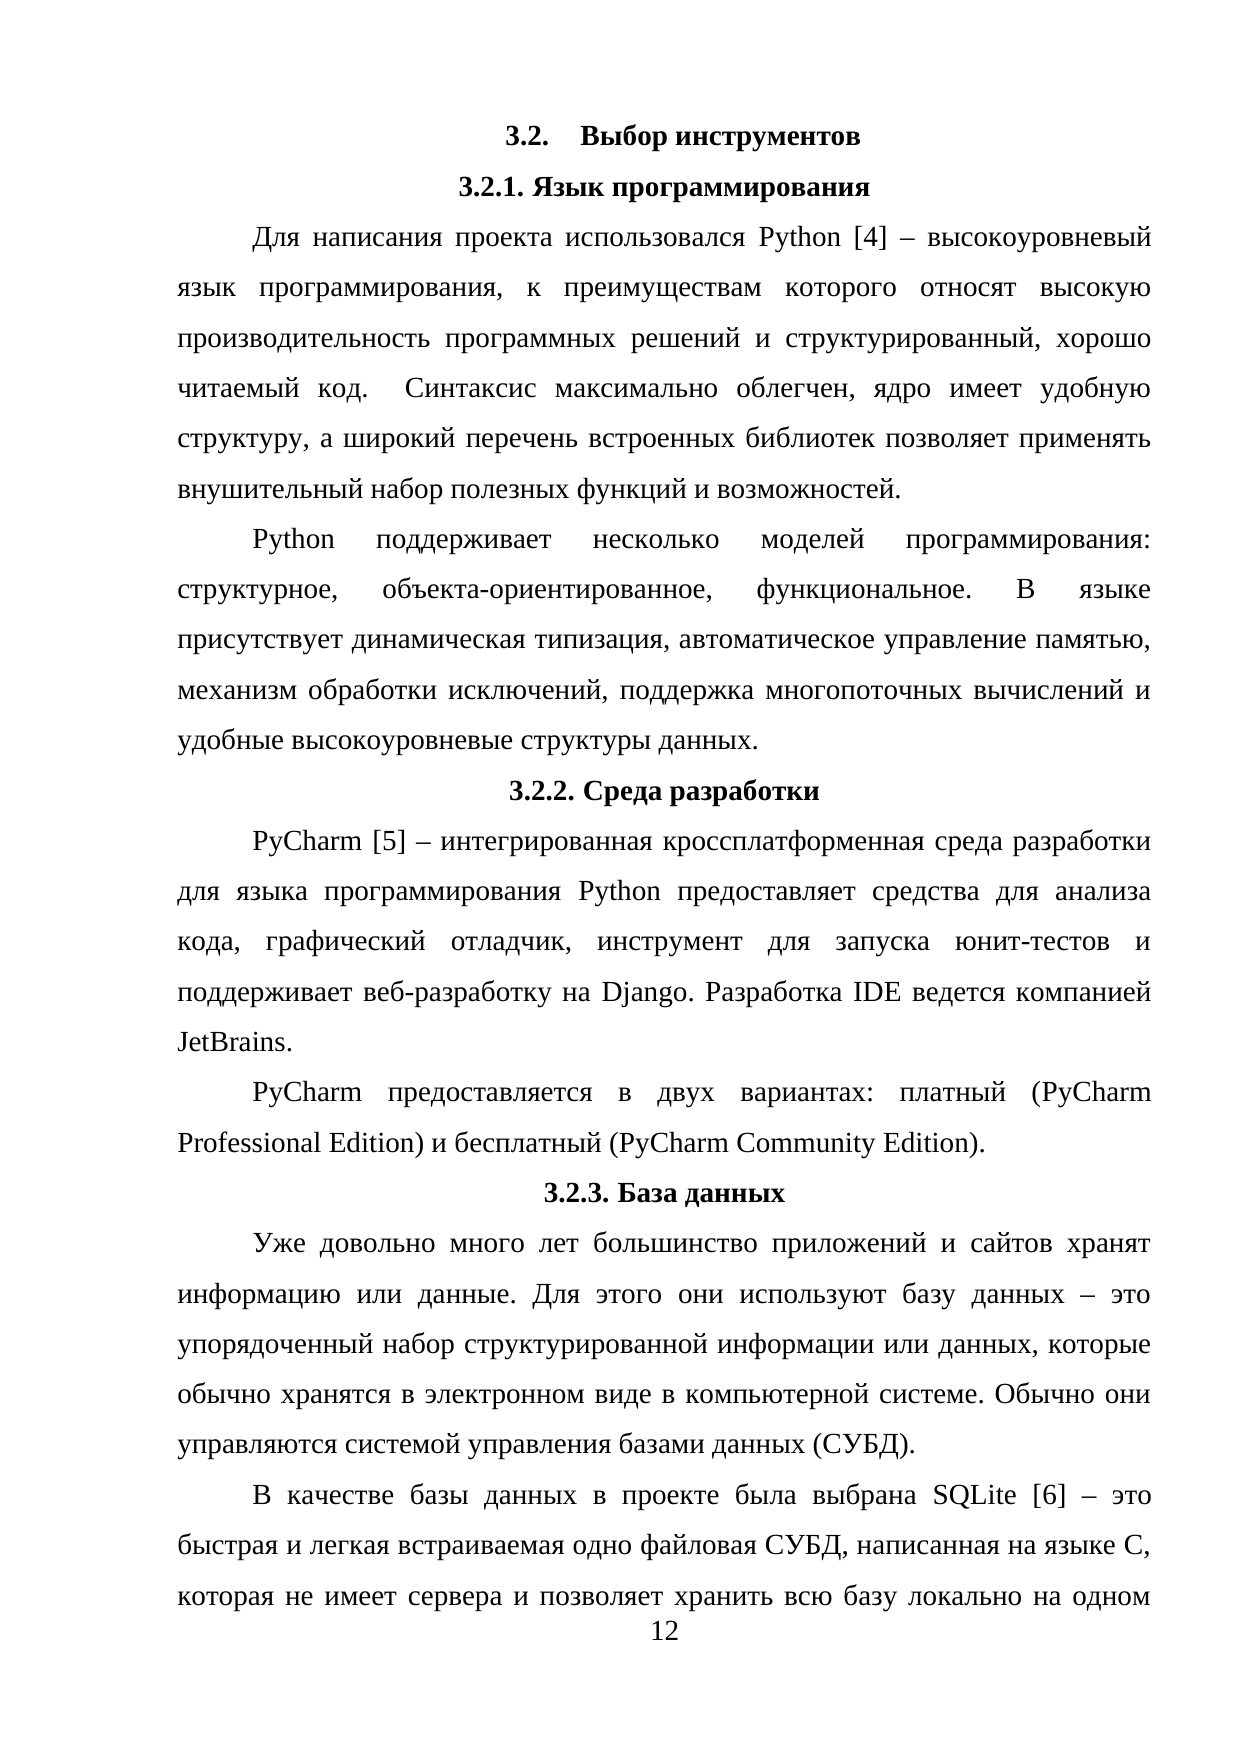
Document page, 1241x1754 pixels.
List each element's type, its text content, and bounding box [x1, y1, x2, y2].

subtitle Среда разработки [177, 773, 1152, 806]
text Уже довольно много лет большинство приложений и сайтов хранят информацию или данные. Для этого они используют базу данных – это упорядоченный набор структурированной информации или данных, которые обычно хранятся в электронном виде в компьютерной системе. Обычно они управляются системой управления базами данных (СУБД). [177, 1225, 1152, 1460]
subtitle База данных [177, 1175, 1152, 1209]
text PyCharm [5] – интегрированная кроссплатформенная среда разработки для языка программирования Python предоставляет средства для анализа кода, графический отладчик, инструмент для запуска юнит-тестов и поддерживает веб-разработку на Django. Разработка IDE ведется компанией JetBrains. [177, 823, 1152, 1058]
subtitle Выбор инструментов [214, 118, 1152, 152]
text Python поддерживает несколько моделей программирования: структурное, объекта-ориентированное, функциональное. В языке присутствует динамическая типизация, автоматическое управление памятью, механизм обработки исключений, поддержка многопоточных вычислений и удобные высокоуровневые структуры данных. [177, 521, 1152, 756]
subtitle Язык программирования [177, 169, 1152, 202]
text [177, 1477, 1152, 1611]
text PyCharm предоставляется в двух вариантах: платный (PyCharm Professional Edition) и бесплатный (PyCharm Community Edition). [177, 1074, 1152, 1158]
text Для написания проекта использовался Python [4] – высокоуровневый язык программирования, к преимуществам которого относят высокую производительность программных решений и структурированный, хорошо читаемый код. Синтаксис максимально облегчен, ядро имеет удобную структуру, а широкий перечень встроенных библиотек позволяет применять внушительный набор полезных функций и возможностей. [177, 219, 1152, 504]
